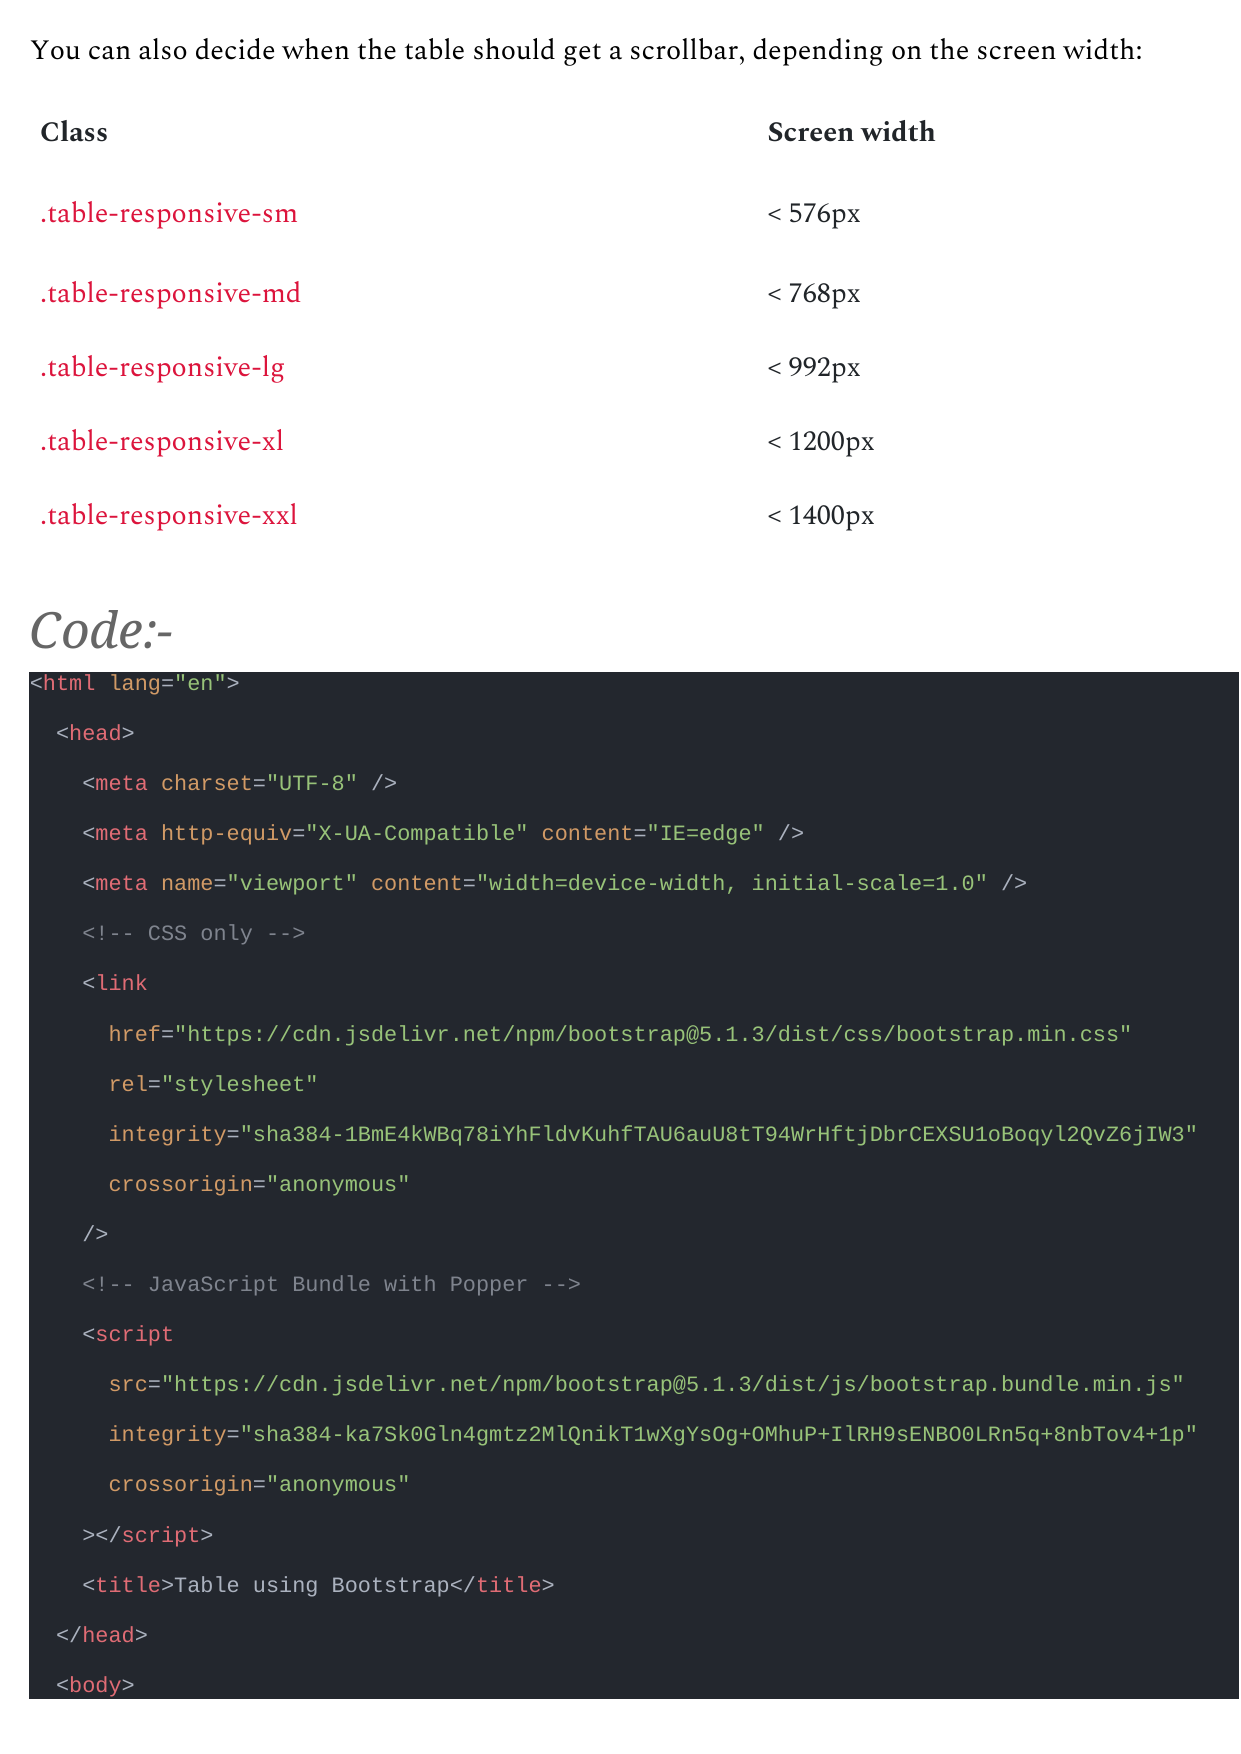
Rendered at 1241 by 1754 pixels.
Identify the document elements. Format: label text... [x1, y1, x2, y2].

text </head> [29, 1624, 1239, 1649]
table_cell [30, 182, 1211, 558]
text <!-- CSS only --> [29, 922, 1239, 947]
text <title>Table using Bootstrap</title> [29, 1574, 1239, 1599]
text crossorigin="anonymous" [29, 1474, 1239, 1498]
text <meta http-equiv="X-UA-Compatible" content="IE=edge" /> [29, 822, 1239, 847]
text crossorigin="anonymous" [29, 1173, 1239, 1198]
subtitle Code:- [29, 596, 1239, 664]
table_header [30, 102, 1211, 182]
text <link [29, 973, 1239, 997]
text <meta name="viewport" content="width=device-width, initial-scale=1.0" /> [29, 872, 1239, 897]
text src="https://cdn.jsdelivr.net/npm/bootstrap@5.1.3/dist/js/bootstrap.bundle.min.js" [29, 1373, 1239, 1398]
text integrity="sha384-ka7Sk0Gln4gmtz2MlQnikT1wXgYsOg+OMhuP+IlRH9sENBO0LRn5q+8nbTov4+1p" [29, 1423, 1239, 1448]
text rel="stylesheet" [29, 1073, 1239, 1098]
text <head> [29, 722, 1239, 747]
text <meta charset="UTF-8" /> [29, 772, 1239, 797]
text <!-- JavaScript Bundle with Popper --> [29, 1273, 1239, 1298]
text <script [29, 1323, 1239, 1348]
text <html lang="en"> [29, 672, 1239, 697]
text integrity="sha384-1BmE4kWBq78iYhFldvKuhfTAU6auU8tT94WrHftjDbrCEXSU1oBoqyl2QvZ6jIW3" [29, 1123, 1239, 1148]
text <body> [29, 1674, 1239, 1699]
text href="https://cdn.jsdelivr.net/npm/bootstrap@5.1.3/dist/css/bootstrap.min.css" [29, 1023, 1239, 1047]
text /> [29, 1223, 1239, 1248]
text You can also decide when the table should get a scrollbar, depending on the screen width: [29, 29, 1239, 72]
text ></script> [29, 1524, 1239, 1548]
